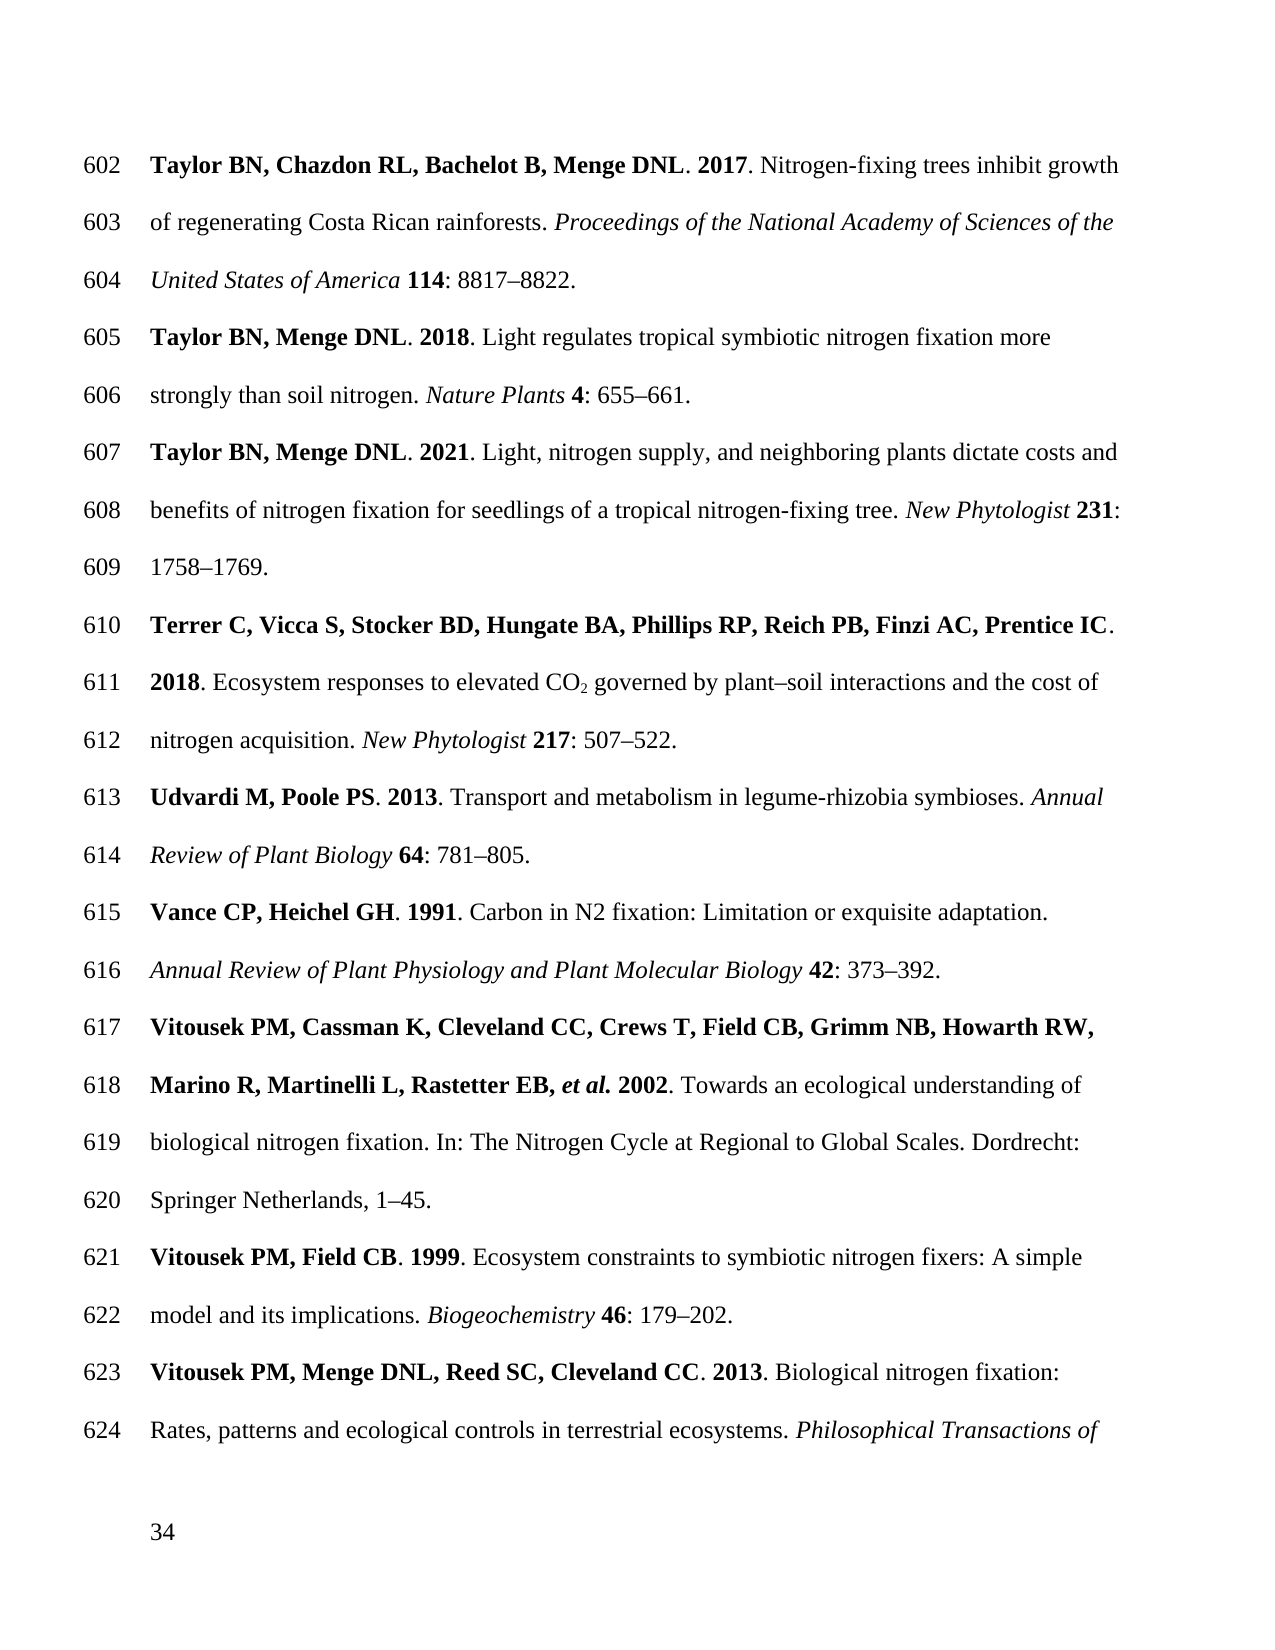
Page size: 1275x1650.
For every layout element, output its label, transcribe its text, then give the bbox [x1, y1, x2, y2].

text Taylor BN, Chazdon RL, Bachelot B, Menge DNL. 2017. Nitrogen-fixing trees inhibit growth of regenerating Costa Rican rainforests. Proceedings of the National Academy of Sciences of the United States of America 114: 8817–8822. [150, 150, 1125, 294]
text Taylor BN, Menge DNL. 2018. Light regulates tropical symbiotic nitrogen fixation more strongly than soil nitrogen. Nature Plants 4: 655–661. [150, 322, 1125, 409]
text Taylor BN, Menge DNL. 2021. Light, nitrogen supply, and neighboring plants dictate costs and benefits of nitrogen fixation for seedlings of a tropical nitrogen-fixing tree. New Phytologist 231: 1758–1769. [150, 437, 1125, 581]
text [150, 1357, 1125, 1444]
text Vance CP, Heichel GH. 1991. Carbon in N2 fixation: Limitation or exquisite adaptation. Annual Review of Plant Physiology and Plant Molecular Biology 42: 373–392. [150, 897, 1125, 984]
text Terrer C, Vicca S, Stocker BD, Hungate BA, Phillips RP, Reich PB, Finzi AC, Prentice IC. 2018. Ecosystem responses to elevated CO2 governed by plant–soil interactions and the cost of nitrogen acquisition. New Phytologist 217: 507–522. [150, 610, 1125, 754]
text Vitousek PM, Cassman K, Cleveland CC, Crews T, Field CB, Grimm NB, Howarth RW, Marino R, Martinelli L, Rastetter EB, et al. 2002. Towards an ecological understanding of biological nitrogen fixation. In: The Nitrogen Cycle at Regional to Global Scales. Dordrecht: Springer Netherlands, 1–45. [150, 1012, 1125, 1214]
text Vitousek PM, Field CB. 1999. Ecosystem constraints to symbiotic nitrogen fixers: A simple model and its implications. Biogeochemistry 46: 179–202. [150, 1242, 1125, 1329]
text Udvardi M, Poole PS. 2013. Transport and metabolism in legume-rhizobia symbioses. Annual Review of Plant Biology 64: 781–805. [150, 782, 1125, 869]
